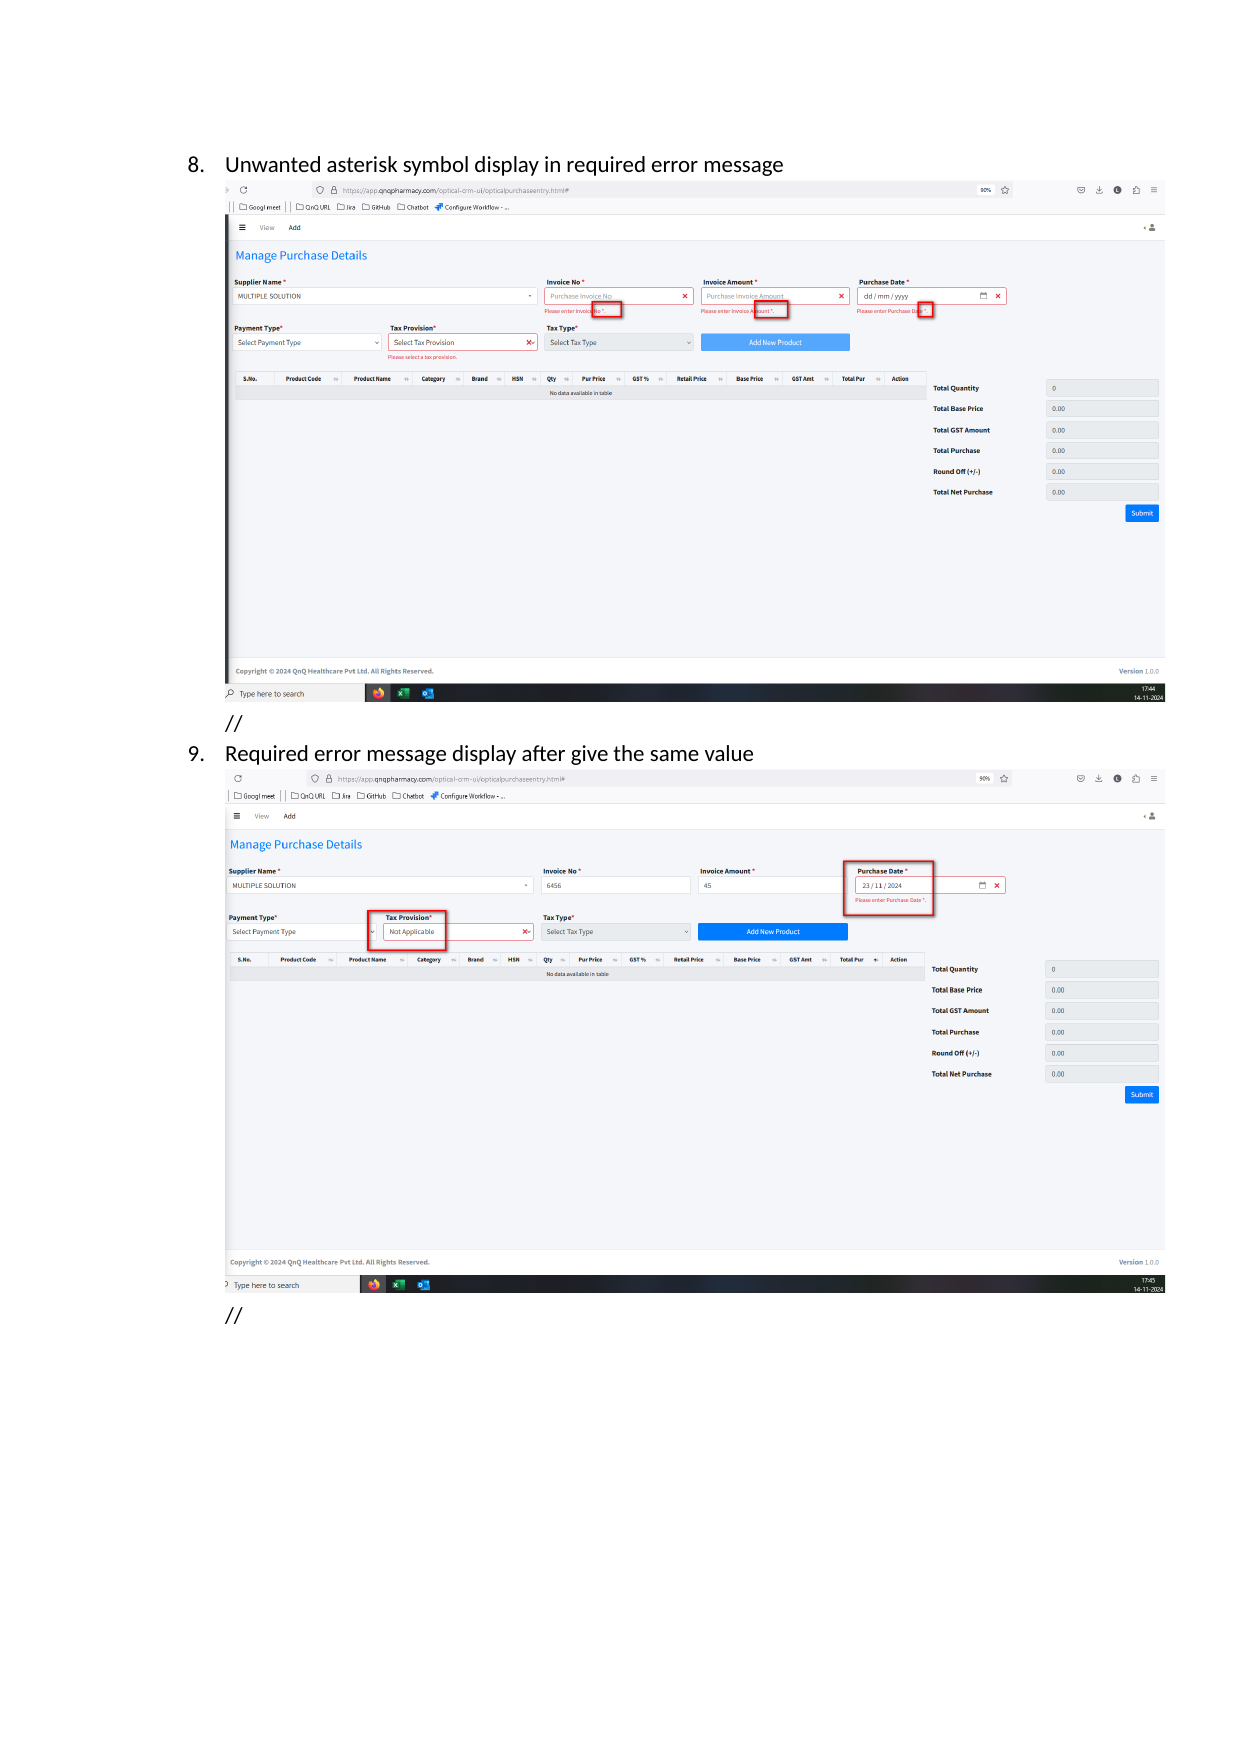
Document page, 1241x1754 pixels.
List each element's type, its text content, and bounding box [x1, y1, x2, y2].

picture [225, 769, 1166, 1293]
picture [225, 180, 1166, 702]
